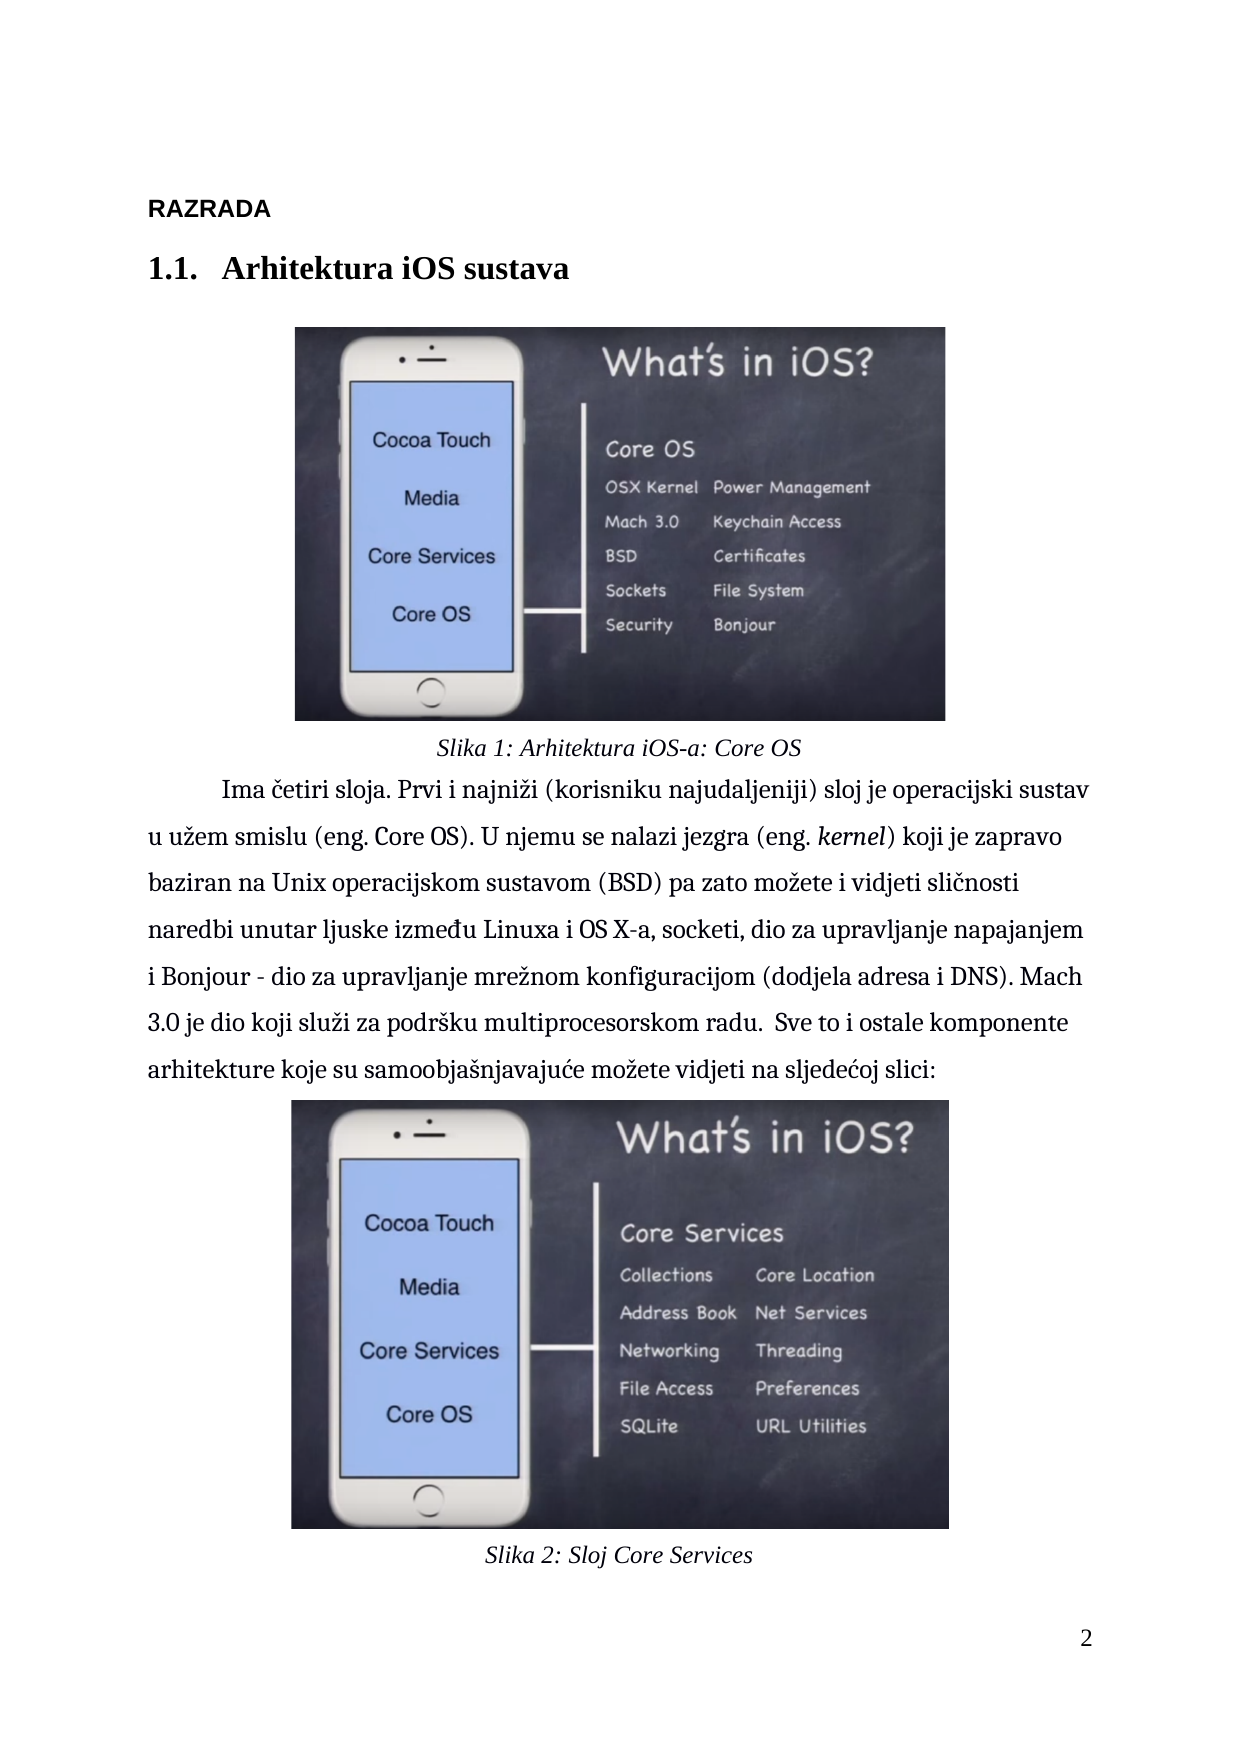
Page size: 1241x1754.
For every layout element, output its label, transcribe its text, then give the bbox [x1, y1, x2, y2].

text Arhitektura iOS sustava [148, 248, 1093, 286]
text Ima četiri sloja. Prvi i najniži (korisniku najudaljeniji) sloj je operacijski sustav u užem smislu (eng. Core OS). U njemu se nalazi jezgra (eng. kernel) koji je zapravo baziran na Unix operacijskom sustavom (BSD) pa zato možete i vidjeti sličnosti naredbi unutar ljuske između Linuxa i OS X-a, socketi, dio za upravljanje napajanjem i Bonjour - dio za upravljanje mrežnom konfiguracijom (dodjela adresa i DNS). Mach 3.0 je dio koji služi za podršku multiprocesorskom radu. Sve to i ostale komponente arhitekture koje su samoobjašnjavajuće možete vidjeti na sljedećoj slici: [148, 774, 1093, 1085]
picture [294, 327, 946, 721]
text RAZRADA [148, 194, 1093, 223]
picture [291, 1100, 949, 1529]
text Slika 1: Arhitektura iOS-a: Core OS [148, 733, 1093, 761]
text Slika 2: Sloj Core Services [148, 1541, 1093, 1569]
